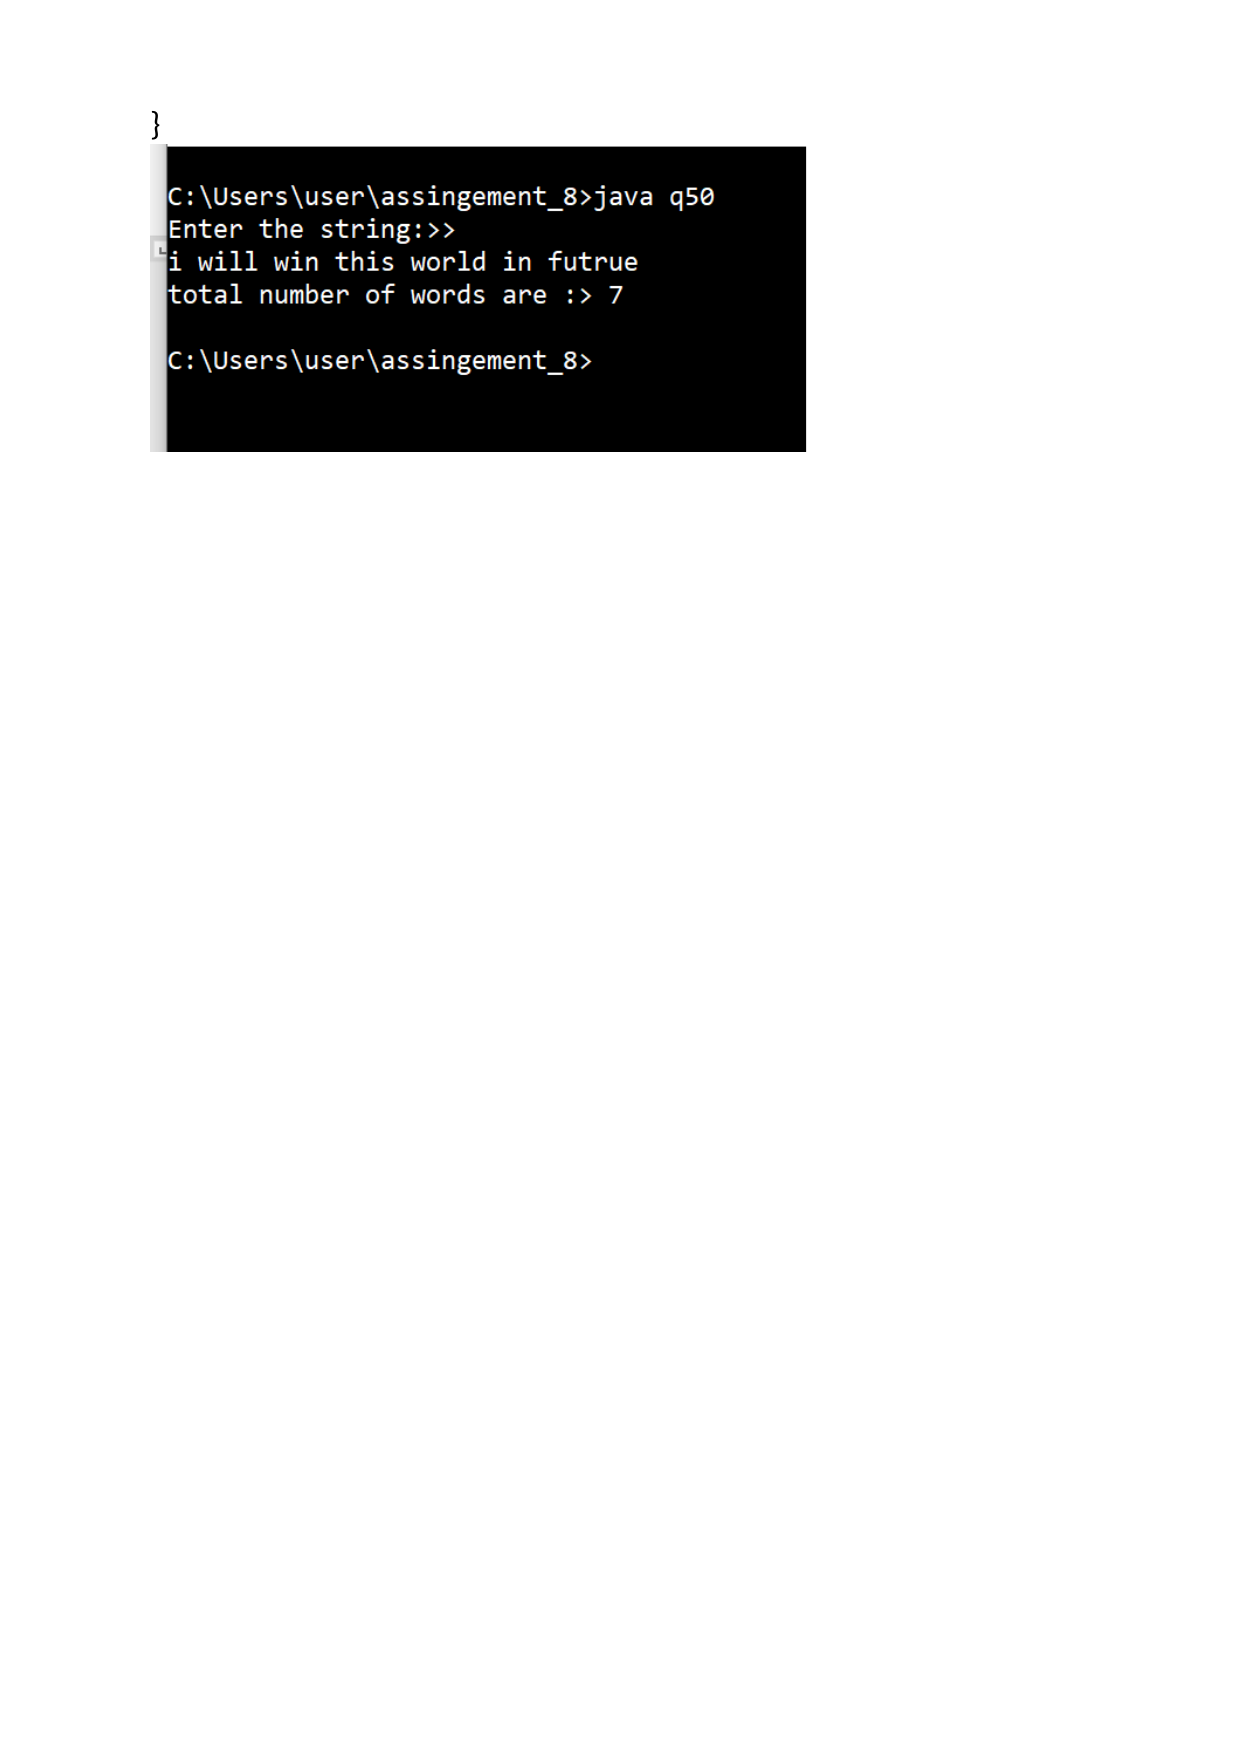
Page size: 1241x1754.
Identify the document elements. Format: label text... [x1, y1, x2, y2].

picture [150, 144, 807, 452]
text } [150, 103, 1090, 144]
